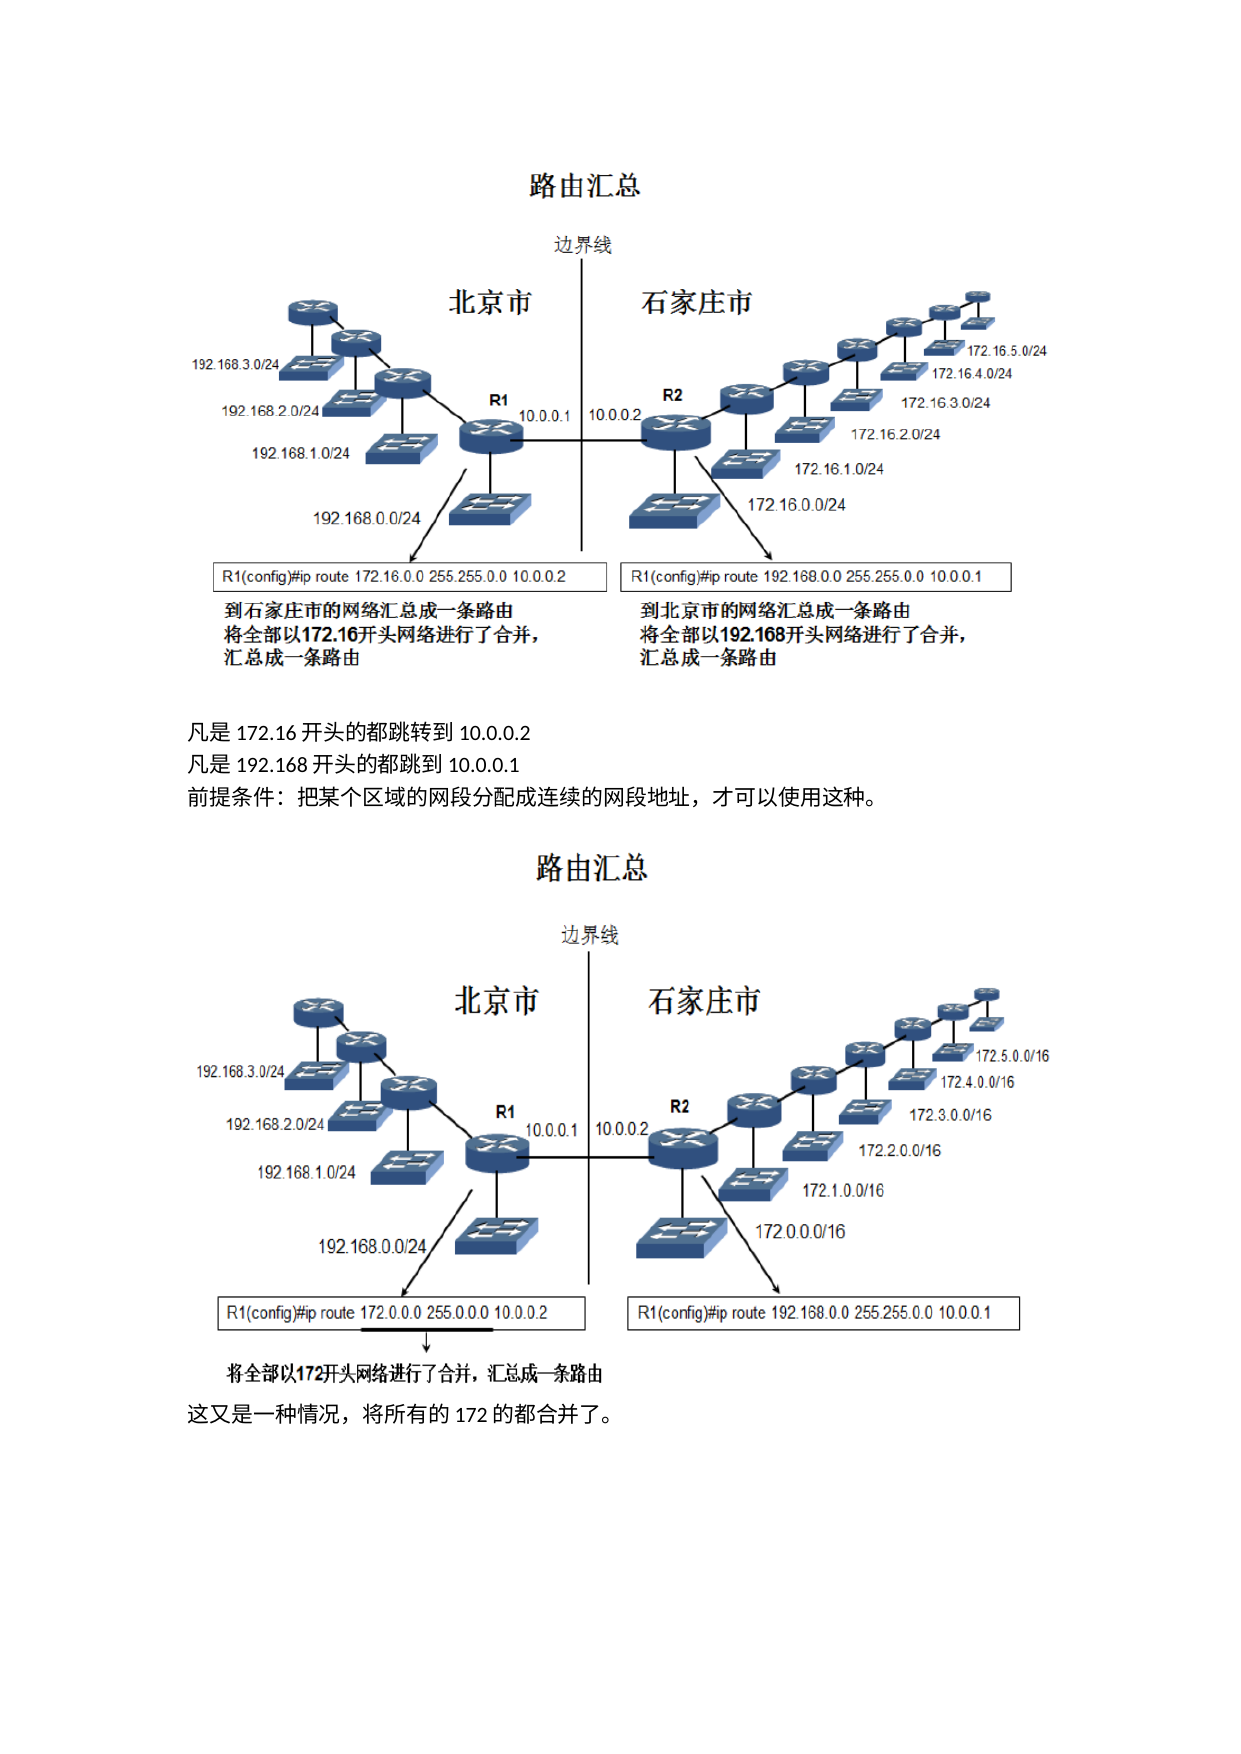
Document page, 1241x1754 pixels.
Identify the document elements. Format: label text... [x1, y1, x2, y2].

picture [187, 844, 1053, 1387]
text 凡是172.16开头的都跳转到10.0.0.2 [187, 714, 1053, 747]
text 前提条件：把某个区域的网段分配成连续的网段地址，才可以使用这种。 [187, 779, 1053, 812]
text 这又是一种情况，将所有的172的都合并了。 [187, 1397, 1053, 1429]
picture [187, 162, 1052, 684]
text 凡是192.168开头的都跳到10.0.0.1 [187, 747, 1053, 779]
